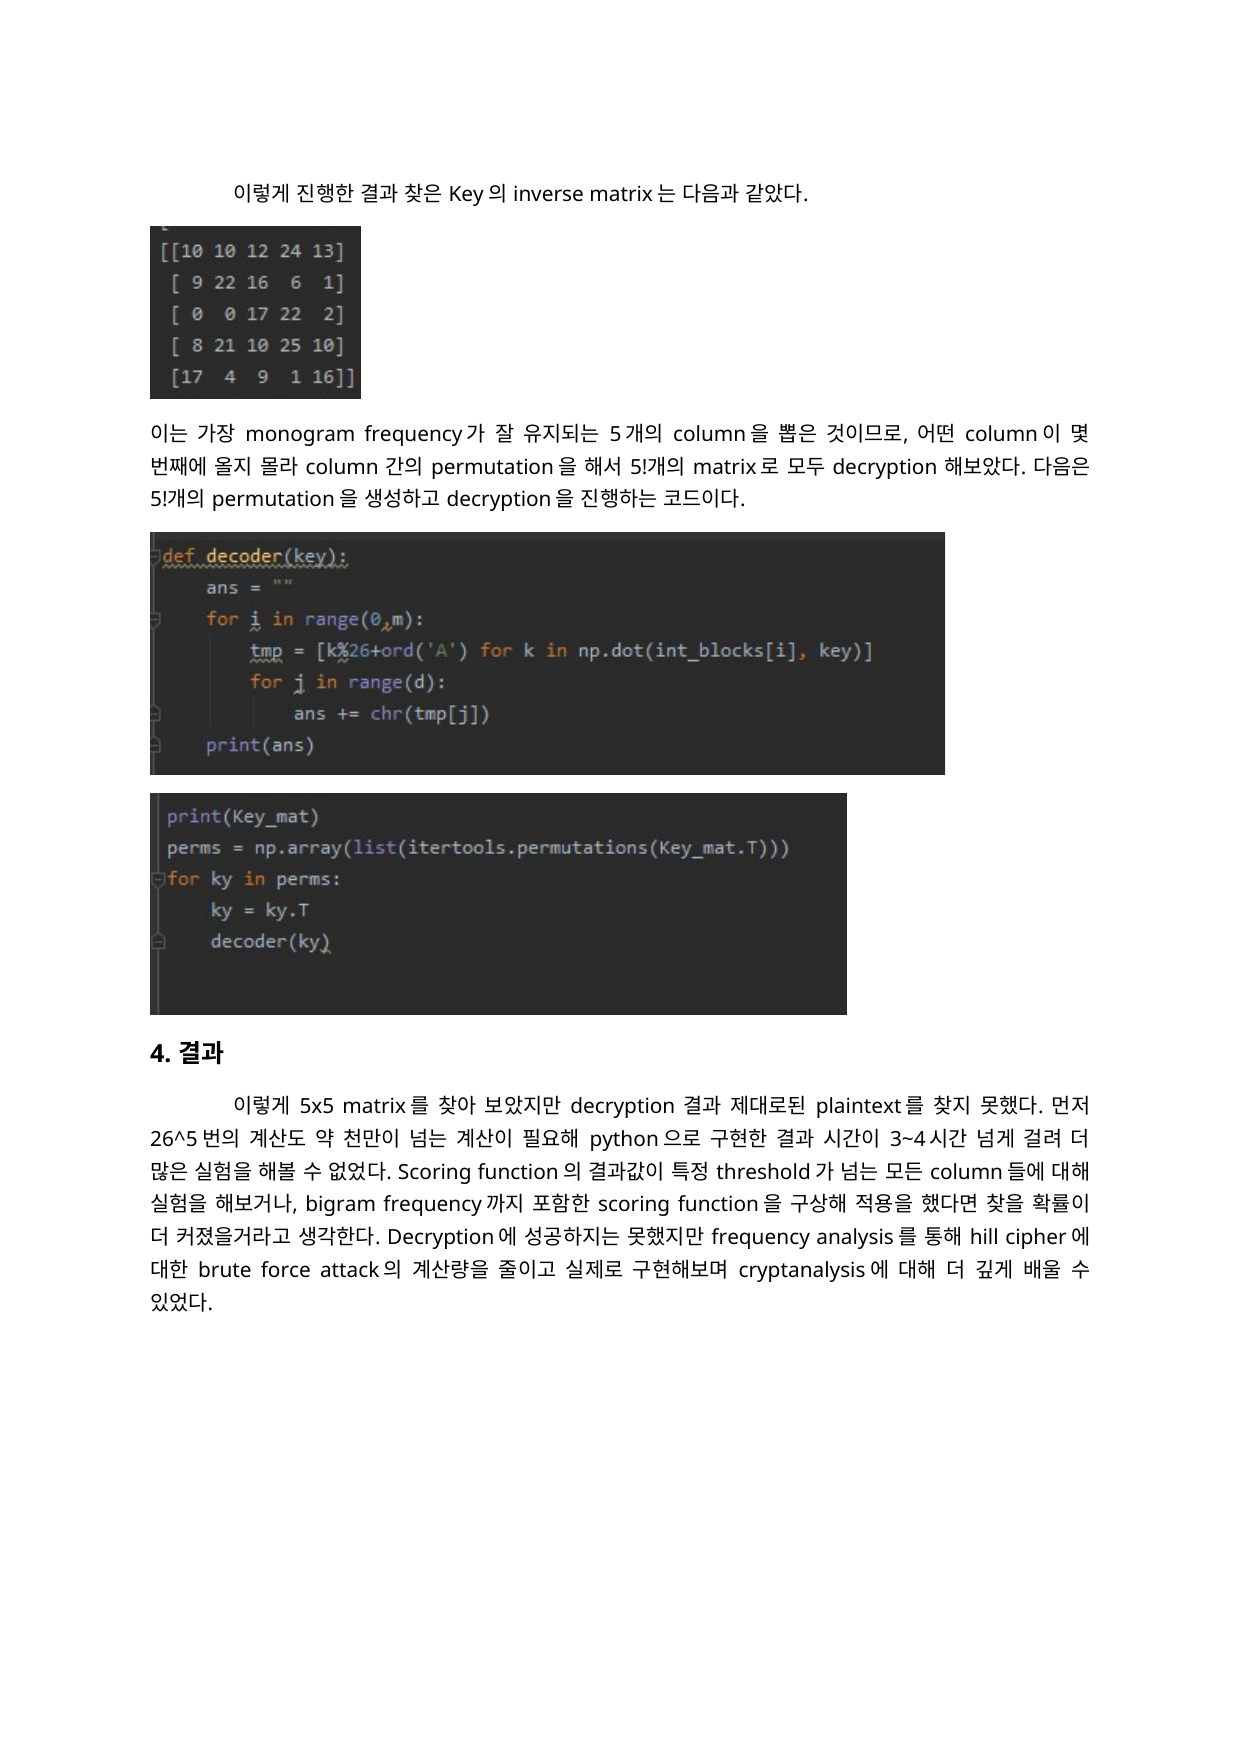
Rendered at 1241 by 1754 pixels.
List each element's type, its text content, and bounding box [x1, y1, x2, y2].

text 이렇게 5x5 matrix를 찾아 보았지만 decryption 결과 제대로된 plaintext를 찾지 못했다. 먼저 26^5번의 계산도 약 천만이 넘는 계산이 필요해 python으로 구현한 결과 시간이 3~4시간 넘게 걸려 더 많은 실험을 해볼 수 없었다. Scoring function의 결과값이 특정 threshold가 넘는 모든 column들에 대해 실험을 해보거나, bigram frequency까지 포함한 scoring function을 구상해 적용을 했다면 찾을 확률이 더 커졌을거라고 생각한다. Decryption에 성공하지는 못했지만 frequency analysis를 통해 hill cipher에 대한 brute force attack의 계산량을 줄이고 실제로 구현해보며 cryptanalysis에 대해 더 깊게 배울 수 있었다. [150, 1089, 1090, 1316]
text 이렇게 진행한 결과 찾은 Key의 inverse matrix는 다음과 같았다. [150, 177, 1090, 207]
picture [150, 226, 361, 399]
picture [150, 793, 847, 1015]
text 이는 가장 monogram frequency가 잘 유지되는 5개의 column을 뽑은 것이므로, 어떤 column이 몇 번째에 올지 몰라 column 간의 permutation을 해서 5!개의 matrix로 모두 decryption 해보았다. 다음은 5!개의 permutation을 생성하고 decryption을 진행하는 코드이다. [150, 417, 1090, 513]
picture [150, 532, 946, 775]
text 4. 결과 [150, 1034, 1090, 1070]
